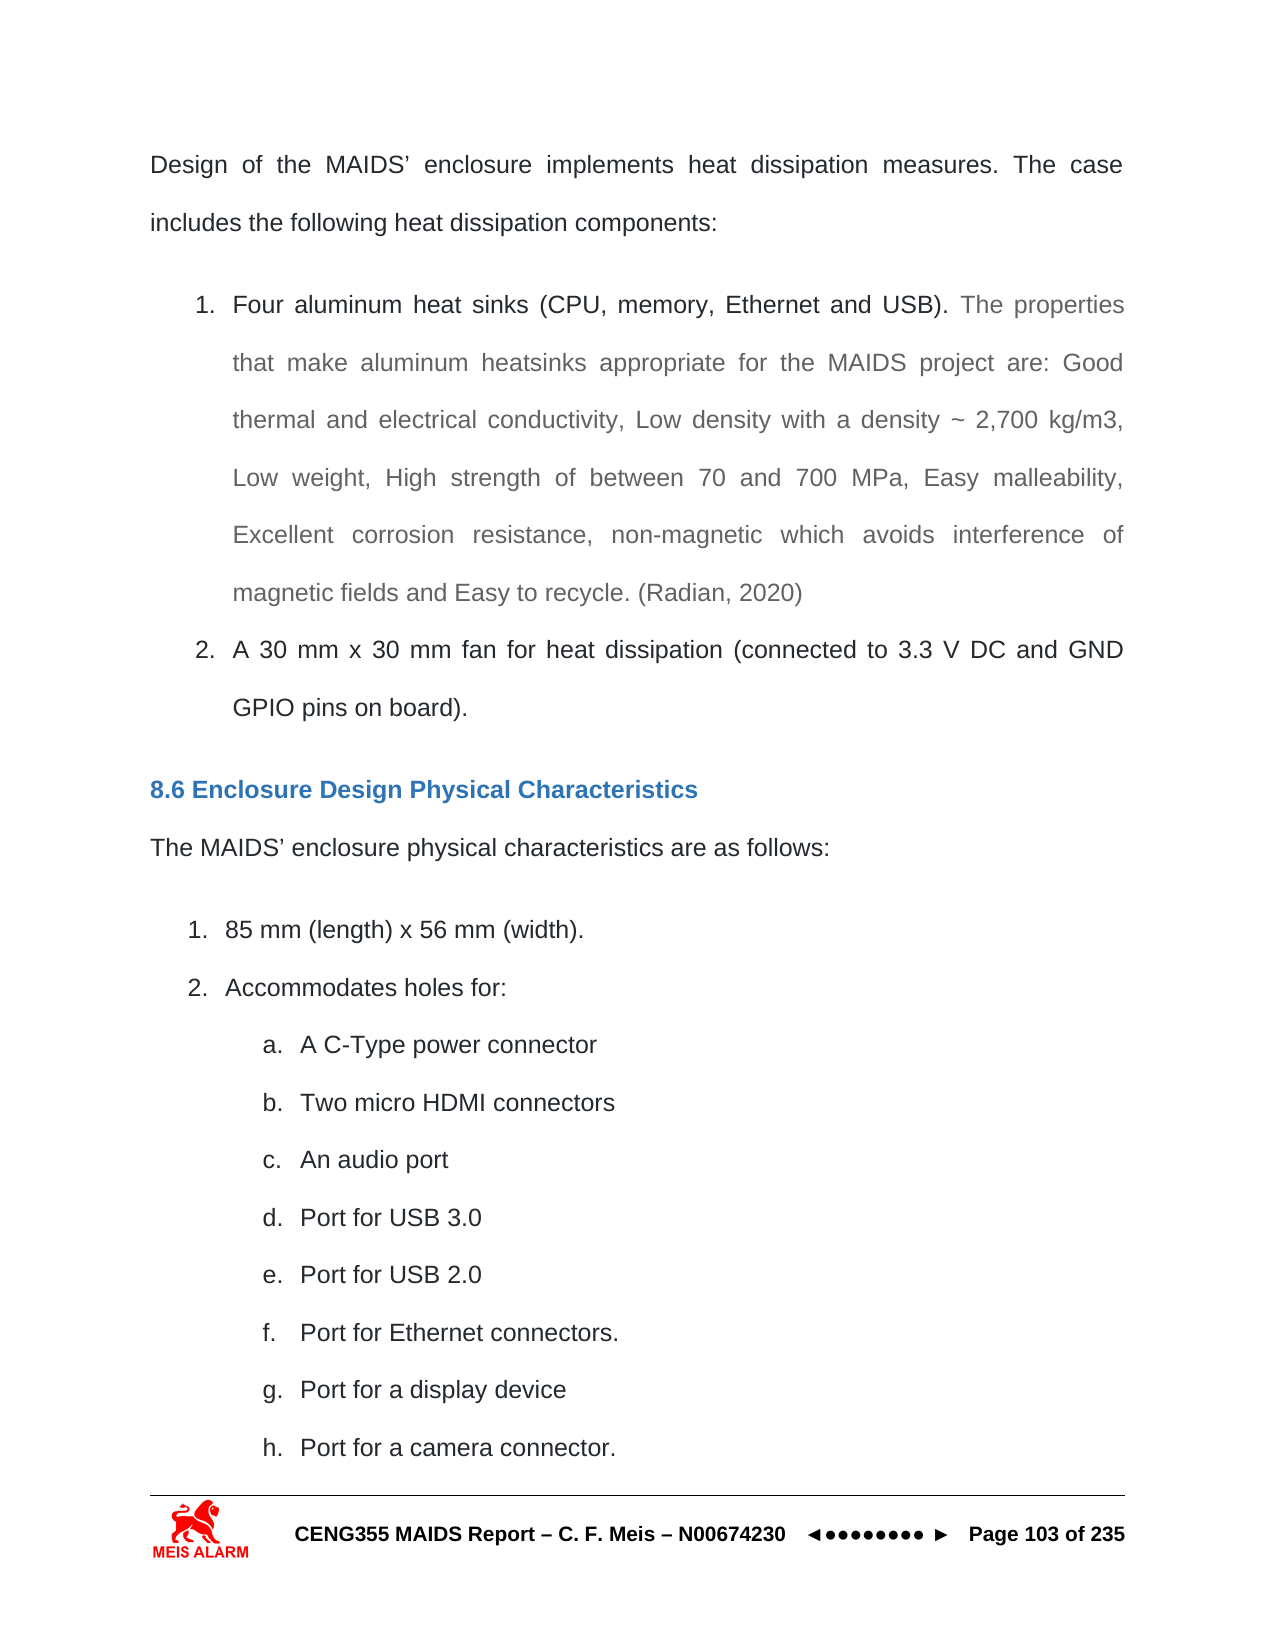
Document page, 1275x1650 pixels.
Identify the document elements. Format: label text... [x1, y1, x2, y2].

list A 30 mm x 30 mm fan for heat dissipation (connected to 3.3 V DC and GND GPIO pins on board). [195, 635, 1125, 721]
list 85 mm (length) x 56 mm (width). [187, 915, 1125, 944]
list Four aluminum heat sinks (CPU, memory, Ethernet and USB). The properties that make aluminum heatsinks appropriate for the MAIDS project are: Good thermal and electrical conductivity, Low density with a density ~ 2,700 kg/m3, Low weight, High strength of between 70 and 700 MPa, Easy malleability, Excellent corrosion resistance, non-magnetic which avoids interference of magnetic fields and Easy to recycle. (Radian, 2020) [195, 290, 1125, 606]
list Port for USB 3.0 [262, 1202, 1125, 1231]
list A C-Type power connector [262, 1030, 1125, 1059]
text The MAIDS’ enclosure physical characteristics are as follows: [150, 832, 1125, 861]
picture [150, 1498, 253, 1561]
list Port for a camera connector. [262, 1432, 1125, 1461]
list Port for Ethernet connectors. [262, 1317, 1125, 1346]
subtitle 8.6 Enclosure Design Physical Characteristics [150, 775, 1125, 804]
text Design of the MAIDS’ enclosure implements heat dissipation measures. The case includes the following heat dissipation components: [150, 150, 1125, 236]
list Port for a display device [262, 1375, 1125, 1404]
list An audio port [262, 1145, 1125, 1174]
list Port for USB 2.0 [262, 1260, 1125, 1289]
list Two micro HDMI connectors [262, 1087, 1125, 1116]
list Accommodates holes for: [187, 972, 1125, 1001]
